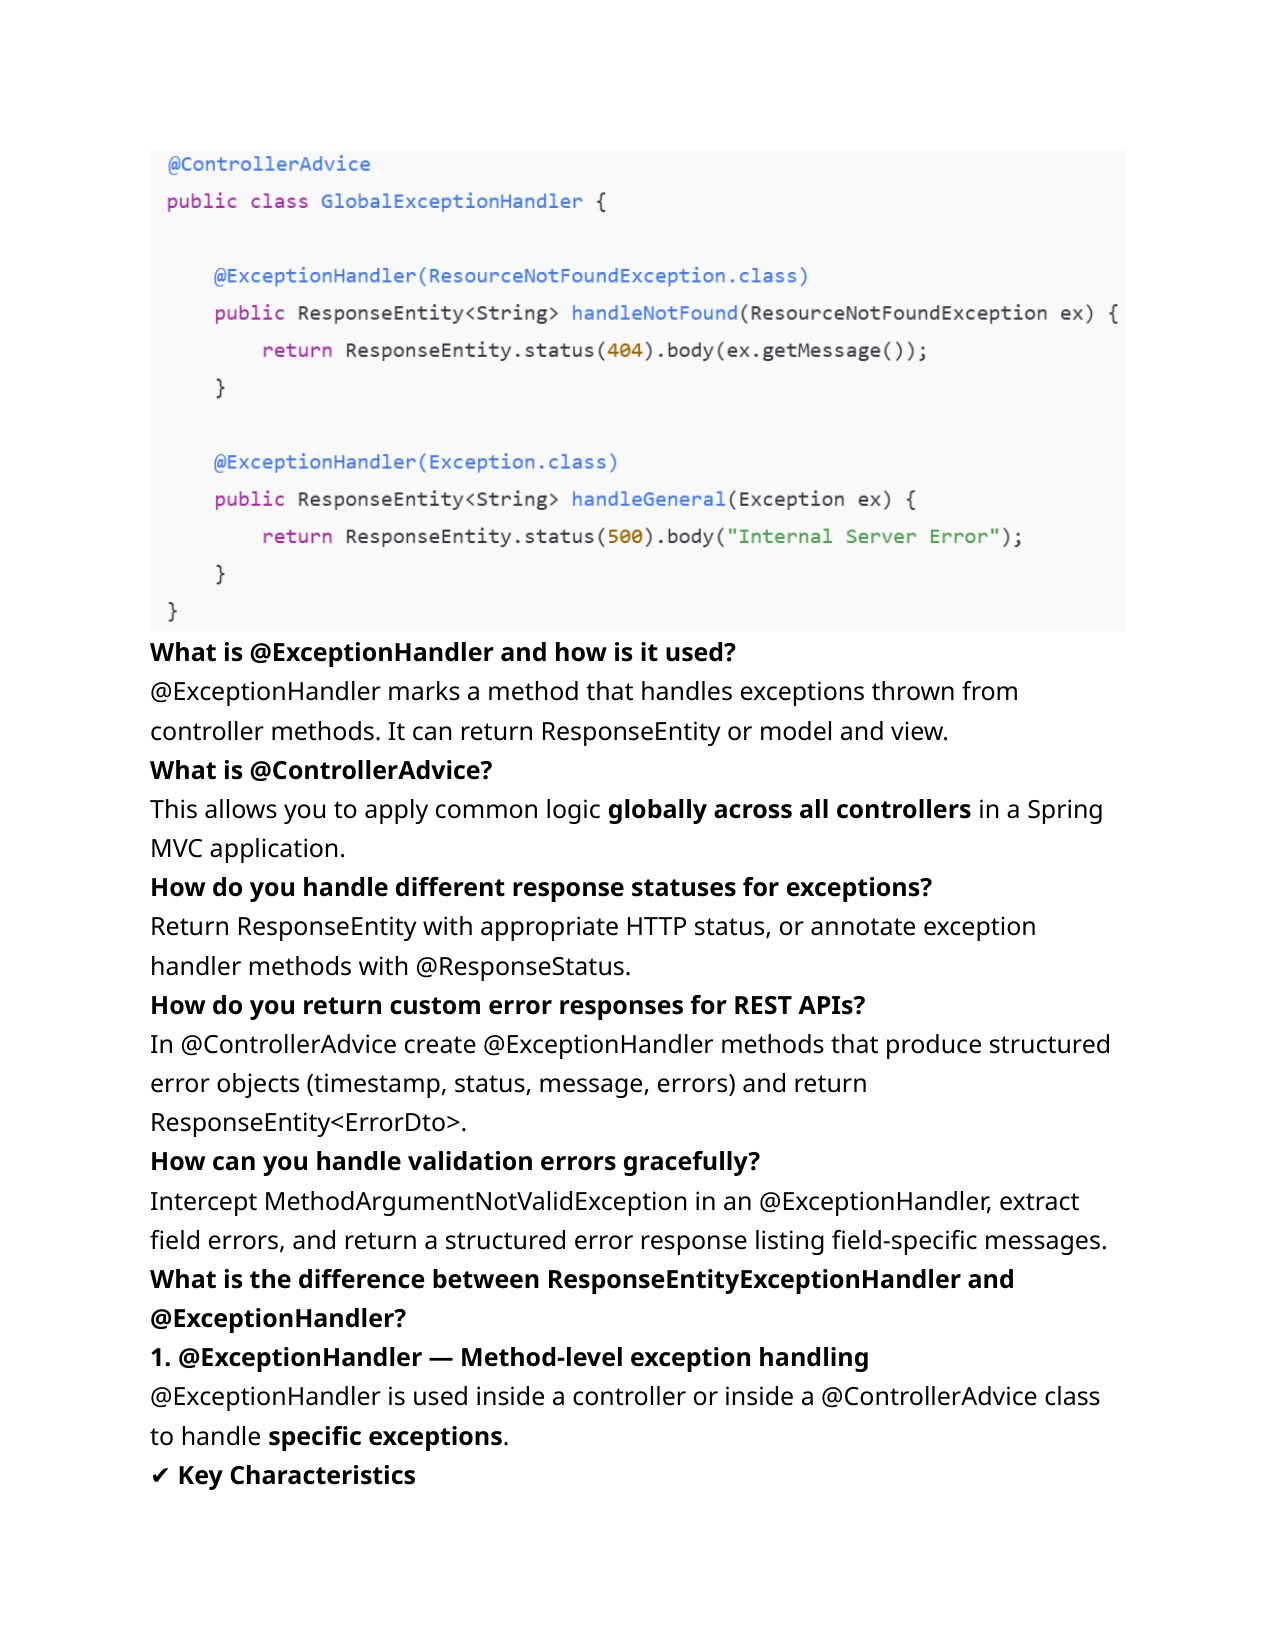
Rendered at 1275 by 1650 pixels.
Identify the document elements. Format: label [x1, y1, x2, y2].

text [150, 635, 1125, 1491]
picture [150, 150, 1125, 631]
